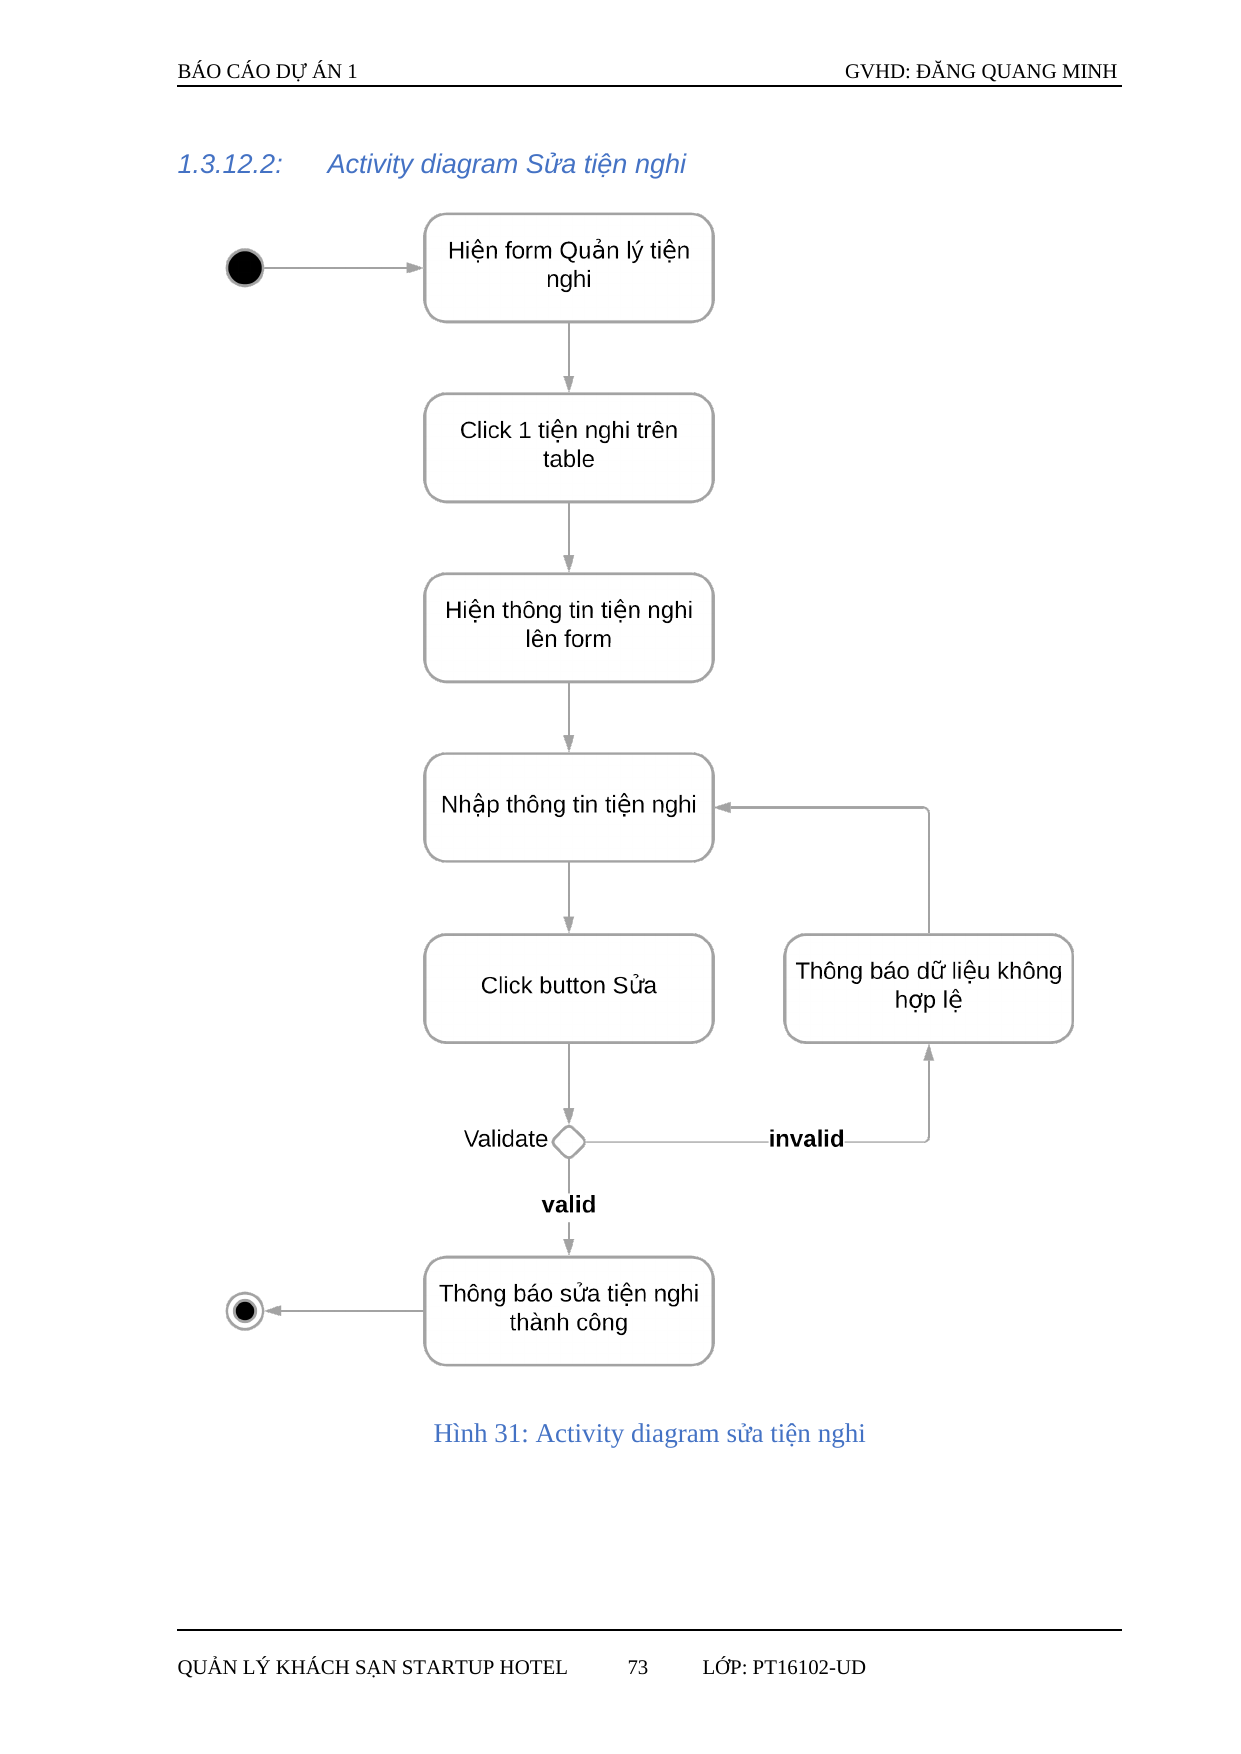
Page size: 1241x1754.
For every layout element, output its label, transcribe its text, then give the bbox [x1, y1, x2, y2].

subtitle Activity diagram Sửa tiện nghi [177, 148, 1122, 179]
picture [191, 178, 1108, 1401]
